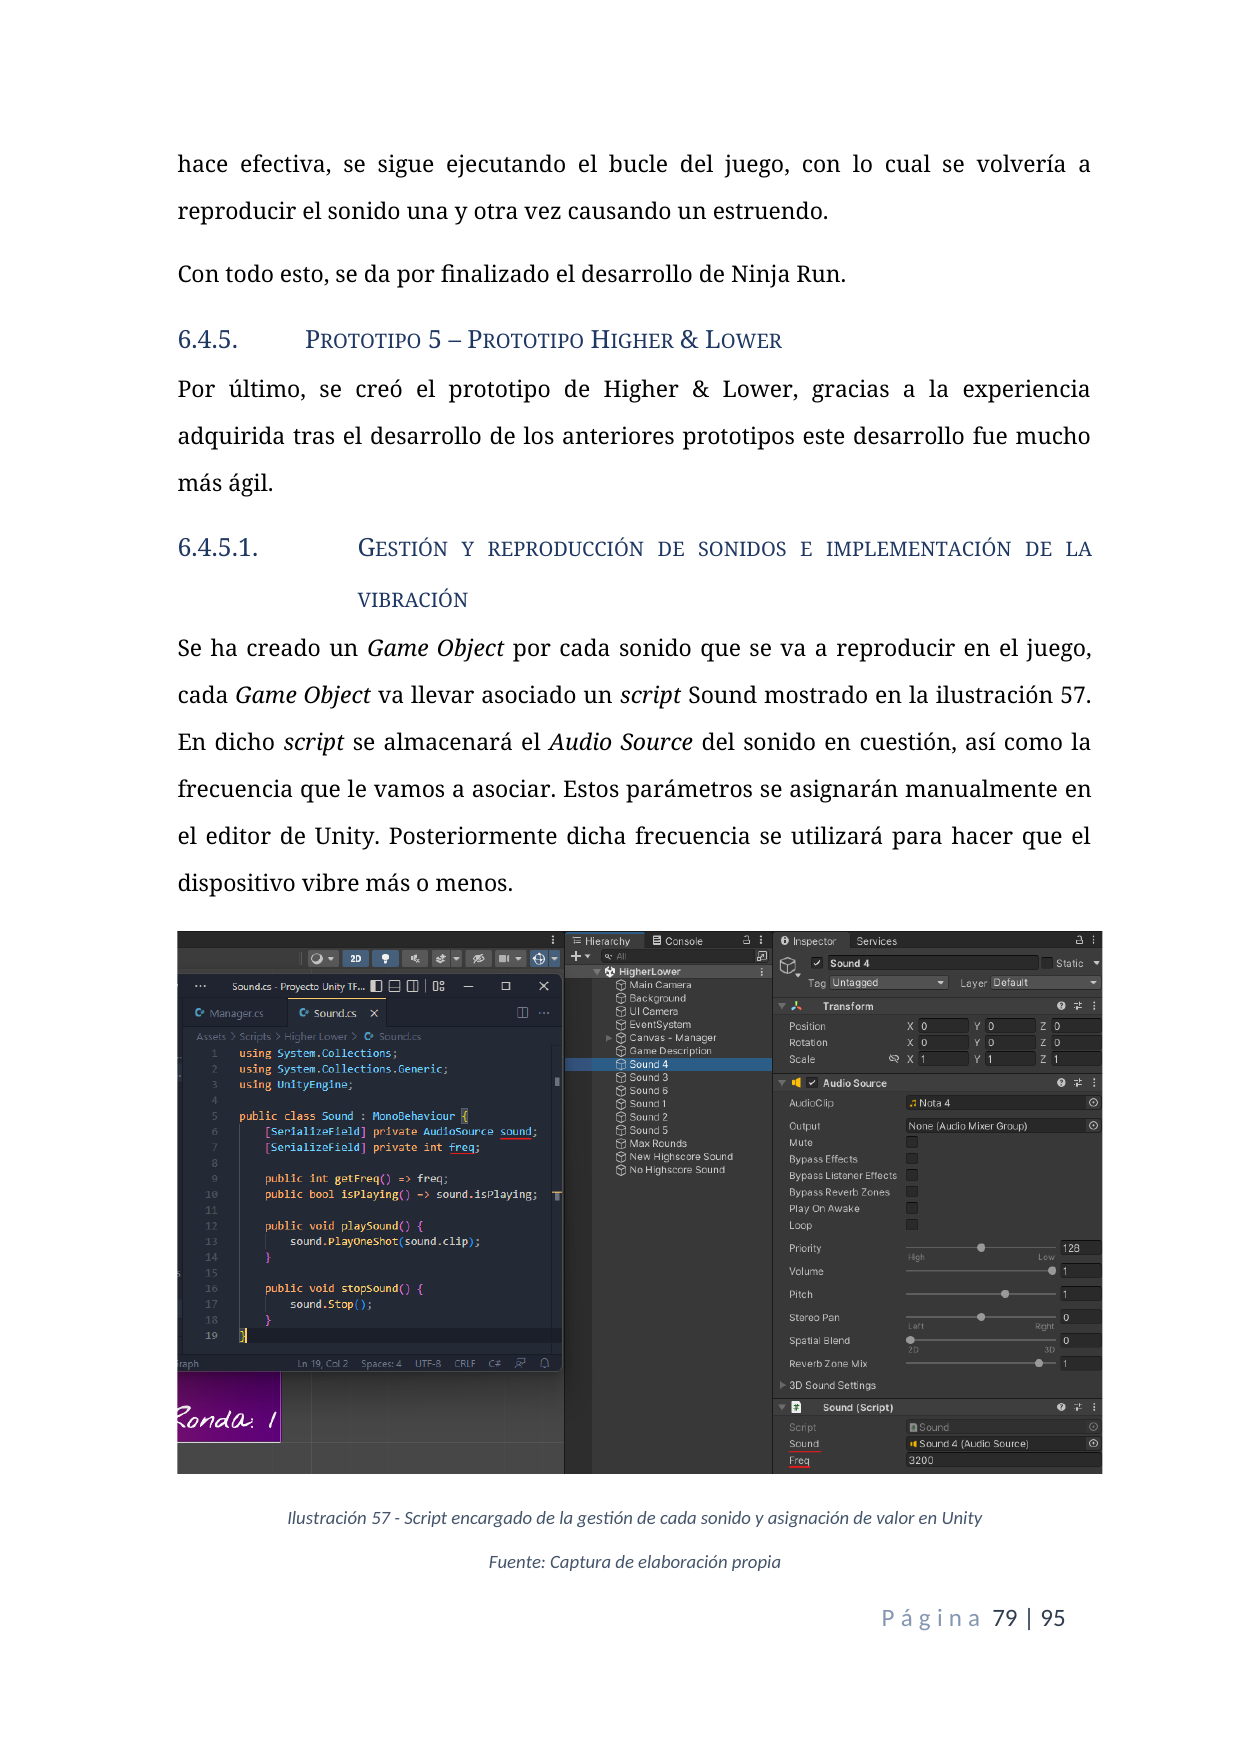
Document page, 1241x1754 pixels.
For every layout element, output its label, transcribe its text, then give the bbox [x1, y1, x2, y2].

picture [177, 931, 1103, 1474]
text Se ha creado un Game Object por cada sonido que se va a reproducir en el juego, cada Game Object va llevar asociado un script Sound mostrado en la ilustración 57. En dicho script se almacenará el Audio Source del sonido en cuestión, así como la frecuencia que le vamos a asociar. Estos parámetros se asignarán manualmente en el editor de Unity. Posteriormente dicha frecuencia se utilizará para hacer que el dispositivo vibre más o menos. [177, 632, 1092, 898]
list Gestión y reproducción de sonidos e implementación de la vibración [177, 530, 1092, 615]
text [177, 148, 1092, 226]
text Fuente: Captura de elaboración propia [177, 1550, 1092, 1573]
text Por último, se creó el prototipo de Higher & Lower, gracias a la experiencia adquirida tras el desarrollo de los anteriores prototipos este desarrollo fue mucho más ágil. [177, 373, 1092, 498]
list Prototipo 5 – Prototipo Higher & Lower [177, 322, 1092, 356]
text Con todo esto, se da por finalizado el desarrollo de Ninja Run. [177, 258, 1092, 289]
